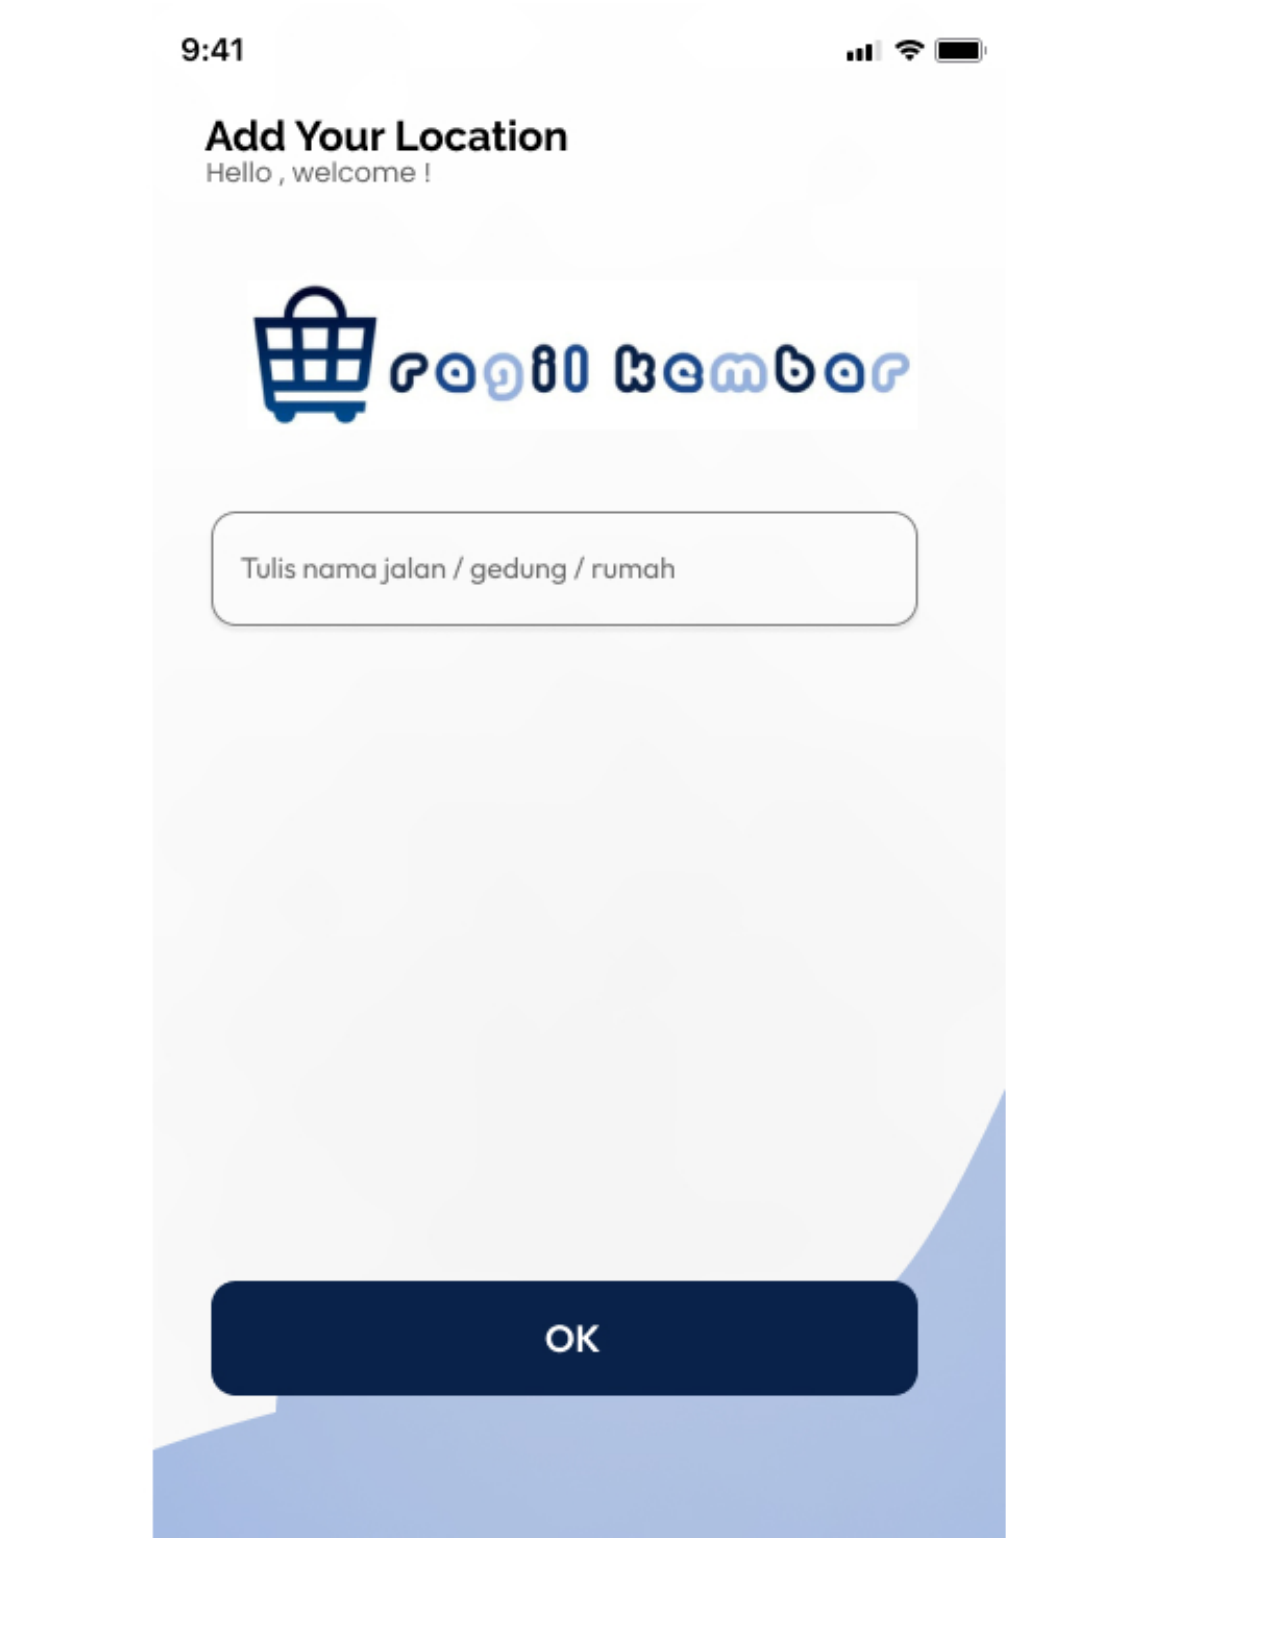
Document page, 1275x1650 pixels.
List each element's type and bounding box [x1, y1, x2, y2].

picture [143, 3, 1006, 1538]
